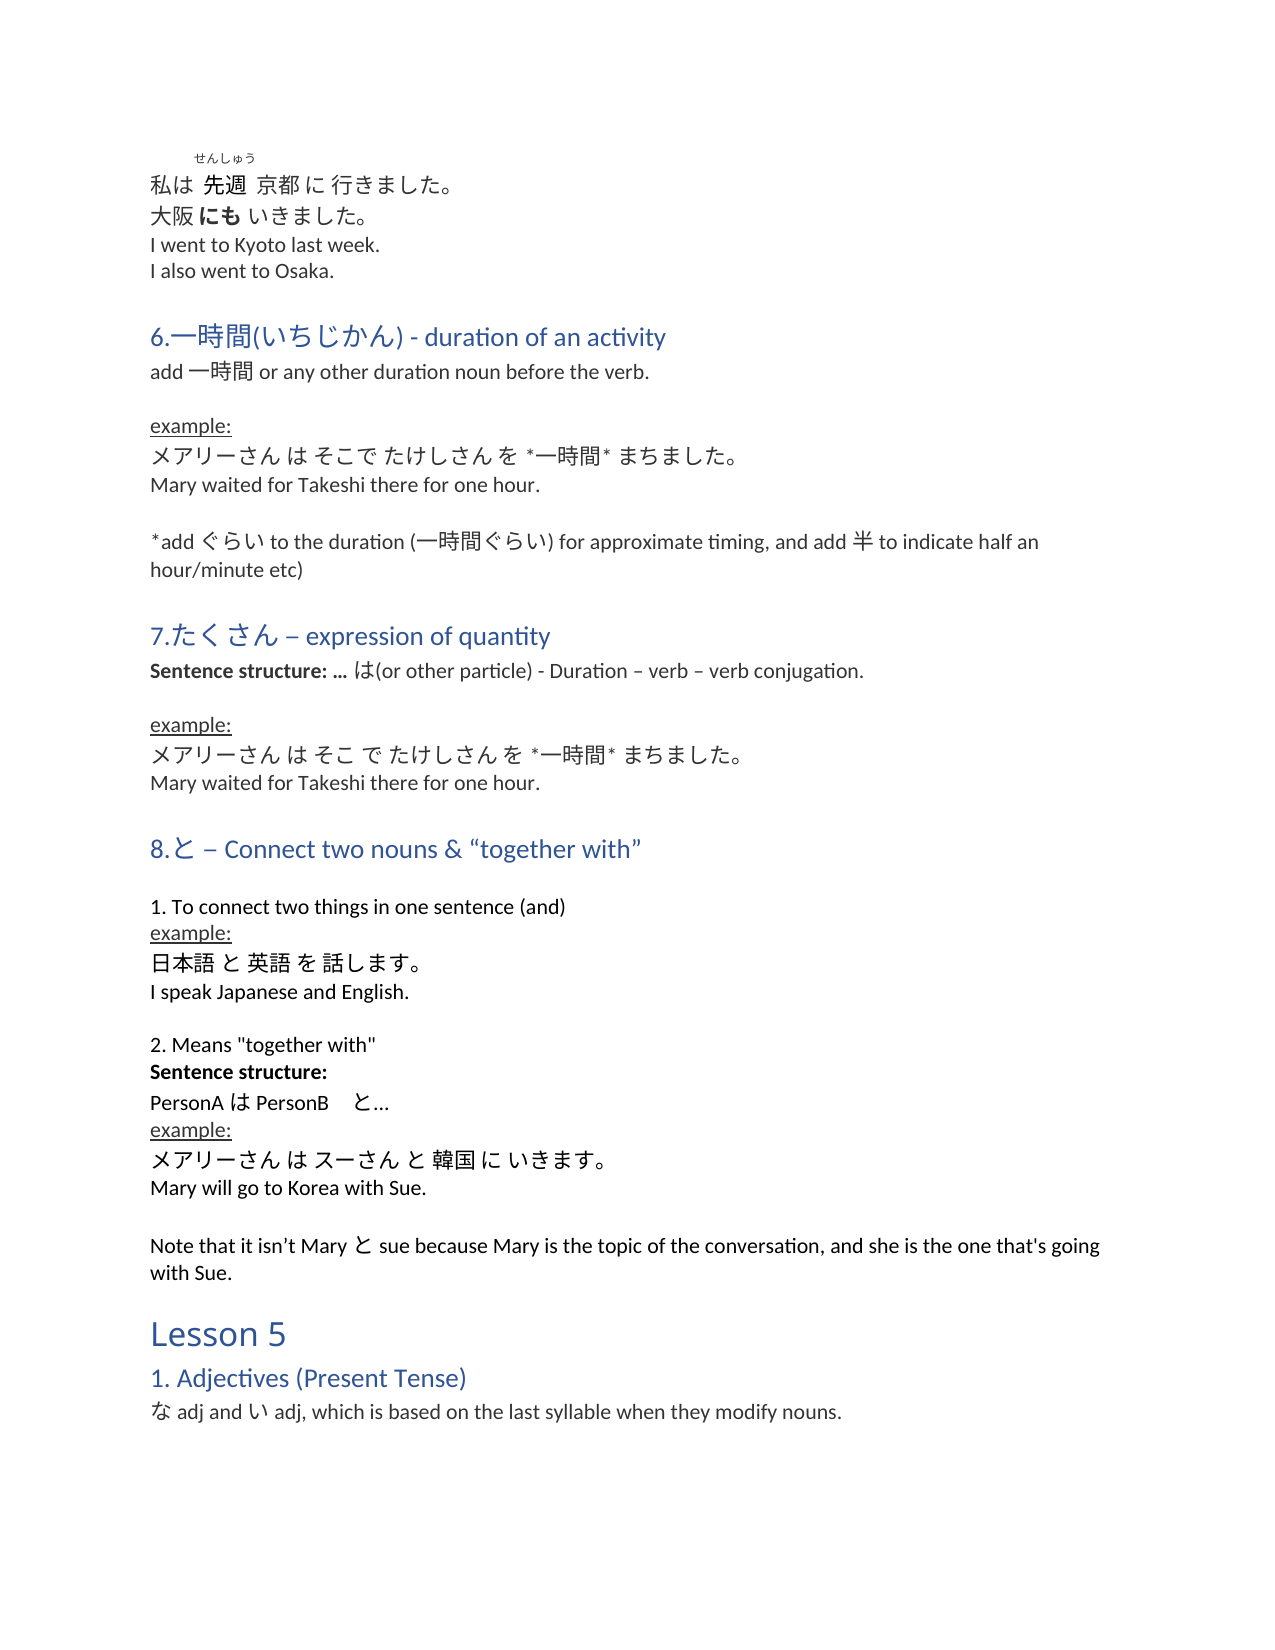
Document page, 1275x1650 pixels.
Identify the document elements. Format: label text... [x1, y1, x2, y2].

text example: [150, 1116, 1125, 1143]
text 大阪 にも いきました。 [150, 199, 1125, 231]
subtitle と – Connect two nouns & “together with” [150, 827, 1125, 866]
text Note that it isn’t Mary と sue because Mary is the topic of the conversation, and she is the one that's going with Sue. [150, 1228, 1125, 1286]
text メアリーさん は スーさん と 韓国 に いきます。 [150, 1143, 1125, 1174]
subtitle 一時間(いちじかん) - duration of an activity [150, 315, 1125, 354]
text 2. Means "together with" [150, 1031, 1125, 1058]
text example: [150, 413, 1125, 439]
subtitle Lesson 5 [150, 1311, 1125, 1357]
text Mary will go to Korea with Sue. [150, 1174, 1125, 1201]
text Sentence structure: [150, 1058, 1125, 1084]
text メアリーさん は そこ で たけしさん を *一時間* まちました。 [150, 738, 1125, 769]
text 私は京都 に 行きました。 [150, 149, 1125, 199]
text I speak Japanese and English. [150, 978, 1125, 1004]
text 日本語 と 英語 を 話します。 [150, 946, 1125, 978]
text add 一時間 or any other duration noun before the verb. [150, 354, 1125, 386]
subtitle たくさん – expression of quantity [150, 613, 1125, 653]
text Sentence structure: … は(or other particle) - Duration – verb – verb conjugation. [150, 653, 1125, 684]
subtitle Adjectives (Present Tense) [150, 1361, 1125, 1394]
text PersonA は PersonB と... [150, 1084, 1125, 1116]
text I went to Kyoto last week. [150, 231, 1125, 258]
text メアリーさん は そこで たけしさん を *一時間* まちました。 [150, 439, 1125, 471]
text 1. To connect two things in one sentence (and) [150, 893, 1125, 919]
text Mary waited for Takeshi there for one hour. [150, 769, 1125, 796]
text *add ぐらい to the duration (一時間ぐらい) for approximate timing, and add 半 to indicate half an hour/minute etc) [150, 524, 1125, 583]
text example: [150, 919, 1125, 946]
text Mary waited for Takeshi there for one hour. [150, 471, 1125, 498]
text な adj and い adj, which is based on the last syllable when they modify nouns. [150, 1394, 1125, 1426]
text I also went to Osaka. [150, 258, 1125, 284]
text example: [150, 711, 1125, 738]
